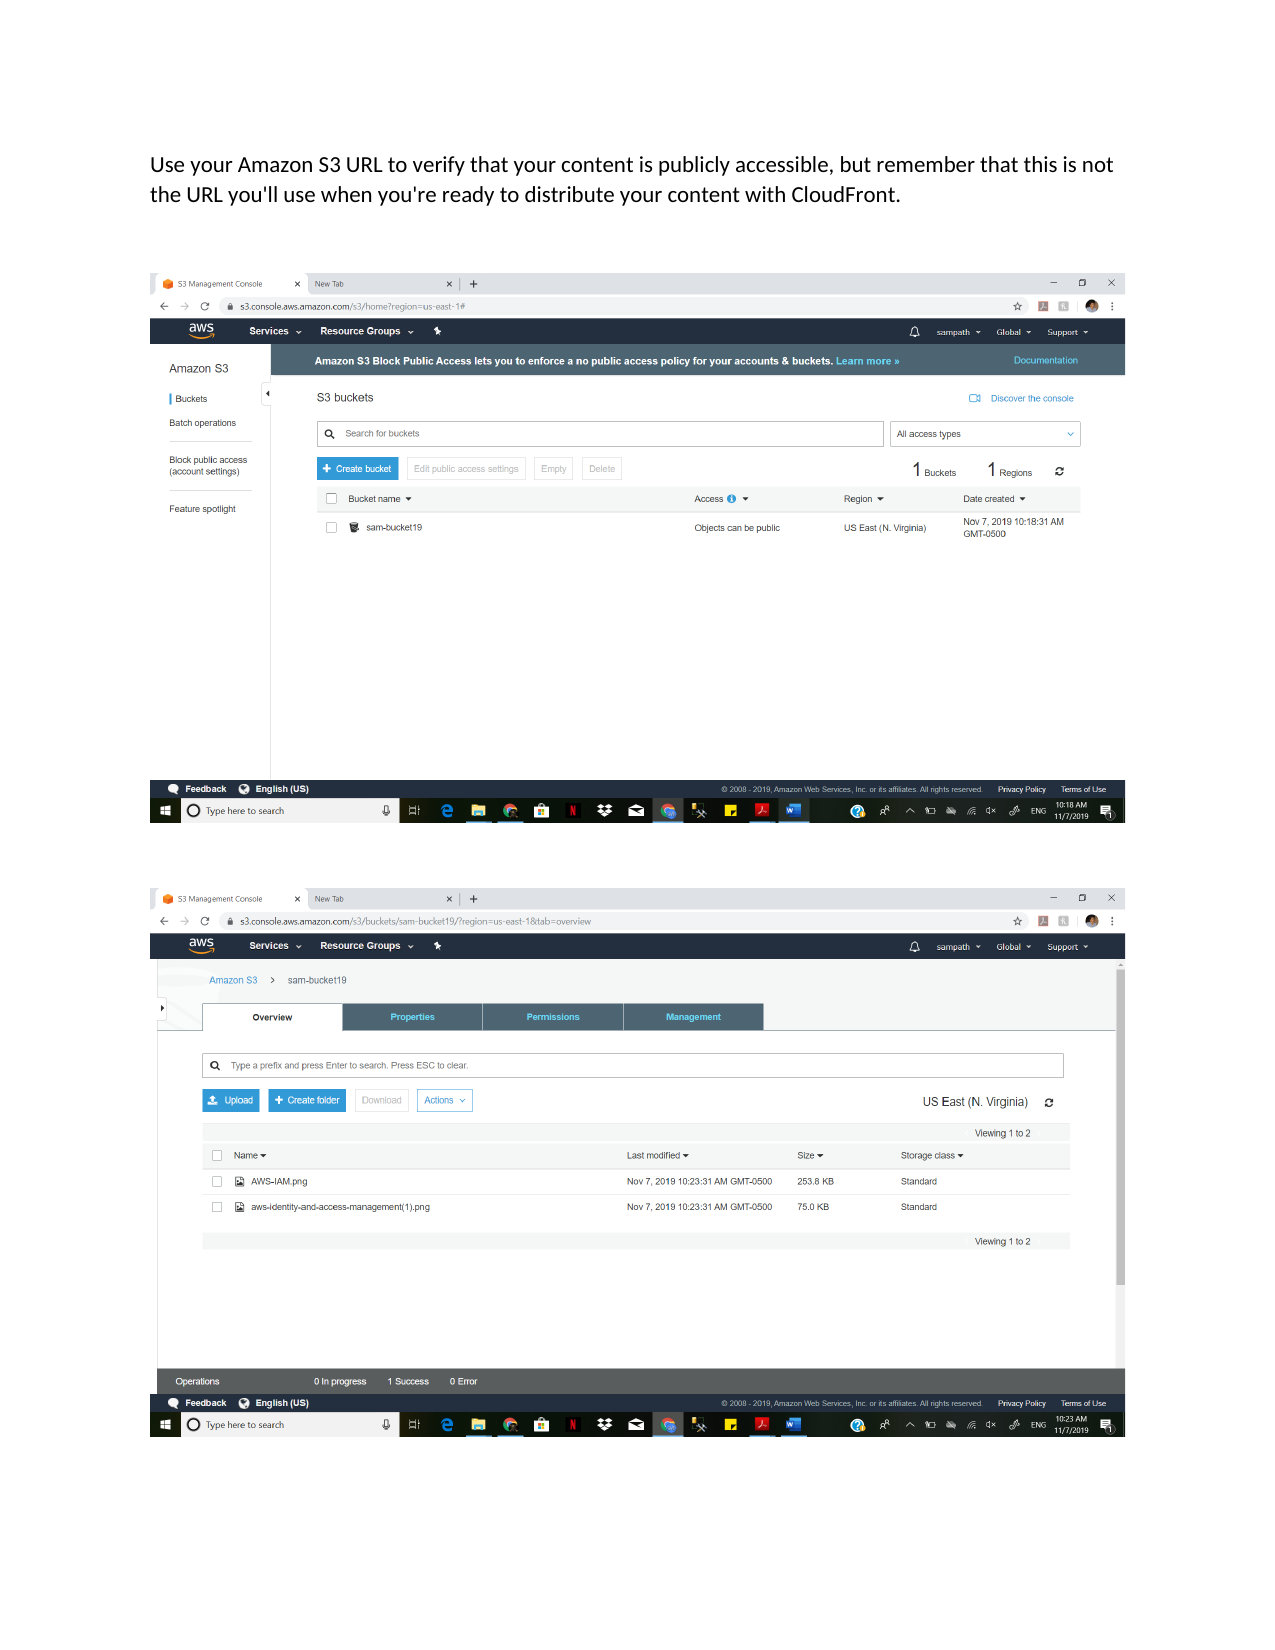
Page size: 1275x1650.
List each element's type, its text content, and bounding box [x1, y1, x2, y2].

picture [150, 273, 1125, 823]
picture [150, 888, 1125, 1437]
text Use your Amazon S3 URL to verify that your content is publicly accessible, but remember that this is not the URL you'll use when you're ready to distribute your content with CloudFront. [150, 150, 1125, 208]
